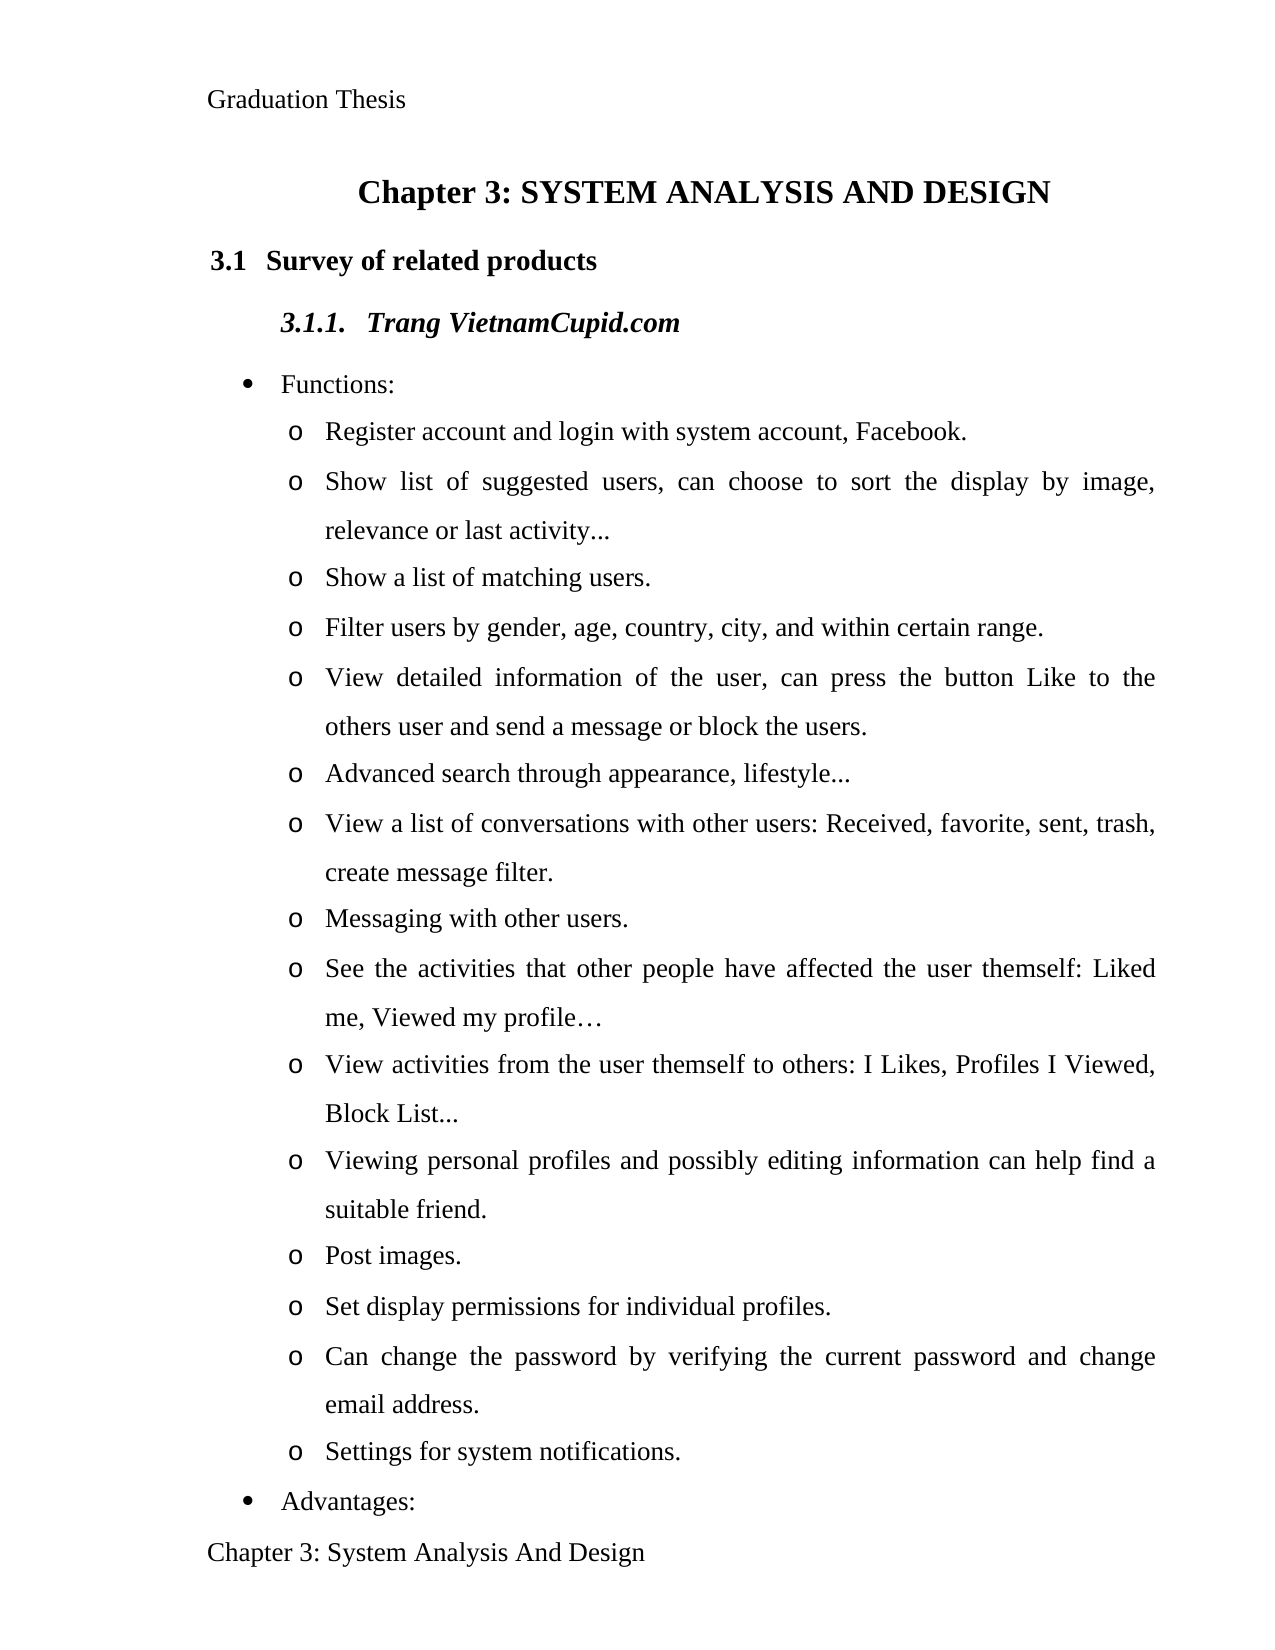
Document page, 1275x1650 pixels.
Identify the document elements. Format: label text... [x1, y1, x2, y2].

list Functions: [243, 368, 1157, 399]
list Messaging with other users. [287, 902, 1157, 936]
list Register account and login with system account, Facebook. [287, 415, 1157, 449]
list View detailed information of the user, can press the button Like to the others user and send a message or block the users. [287, 661, 1157, 741]
list Set display permissions for individual profiles. [287, 1289, 1157, 1323]
subtitle Survey of related products [228, 243, 1157, 276]
list View activities from the user themself to others: I Likes, Profiles I Viewed, Block List... [287, 1048, 1157, 1128]
list View a list of conversations with other users: Received, favorite, sent, trash, create message filter. [287, 807, 1157, 887]
list Can change the password by verifying the current password and change email address. [287, 1340, 1157, 1420]
list Show a list of matching users. [287, 561, 1157, 594]
list Viewing personal profiles and possibly editing information can help find a suitable friend. [287, 1144, 1157, 1224]
list Show list of suggested users, can choose to sort the display by image, relevance or last activity... [287, 465, 1157, 545]
list Settings for system notifications. [287, 1435, 1157, 1469]
list Filter users by gender, age, country, city, and within certain range. [287, 611, 1157, 644]
list Advanced search through appearance, lifestyle... [287, 757, 1157, 790]
subtitle Chapter 3: SYSTEM ANALYSIS AND DESIGN [252, 173, 1157, 211]
list Post images. [287, 1239, 1157, 1273]
subtitle Trang VietnamCupid.com [251, 306, 1157, 339]
list See the activities that other people have affected the user themself: Liked me, Viewed my profile… [287, 953, 1157, 1033]
list Advantages: [243, 1485, 1157, 1517]
